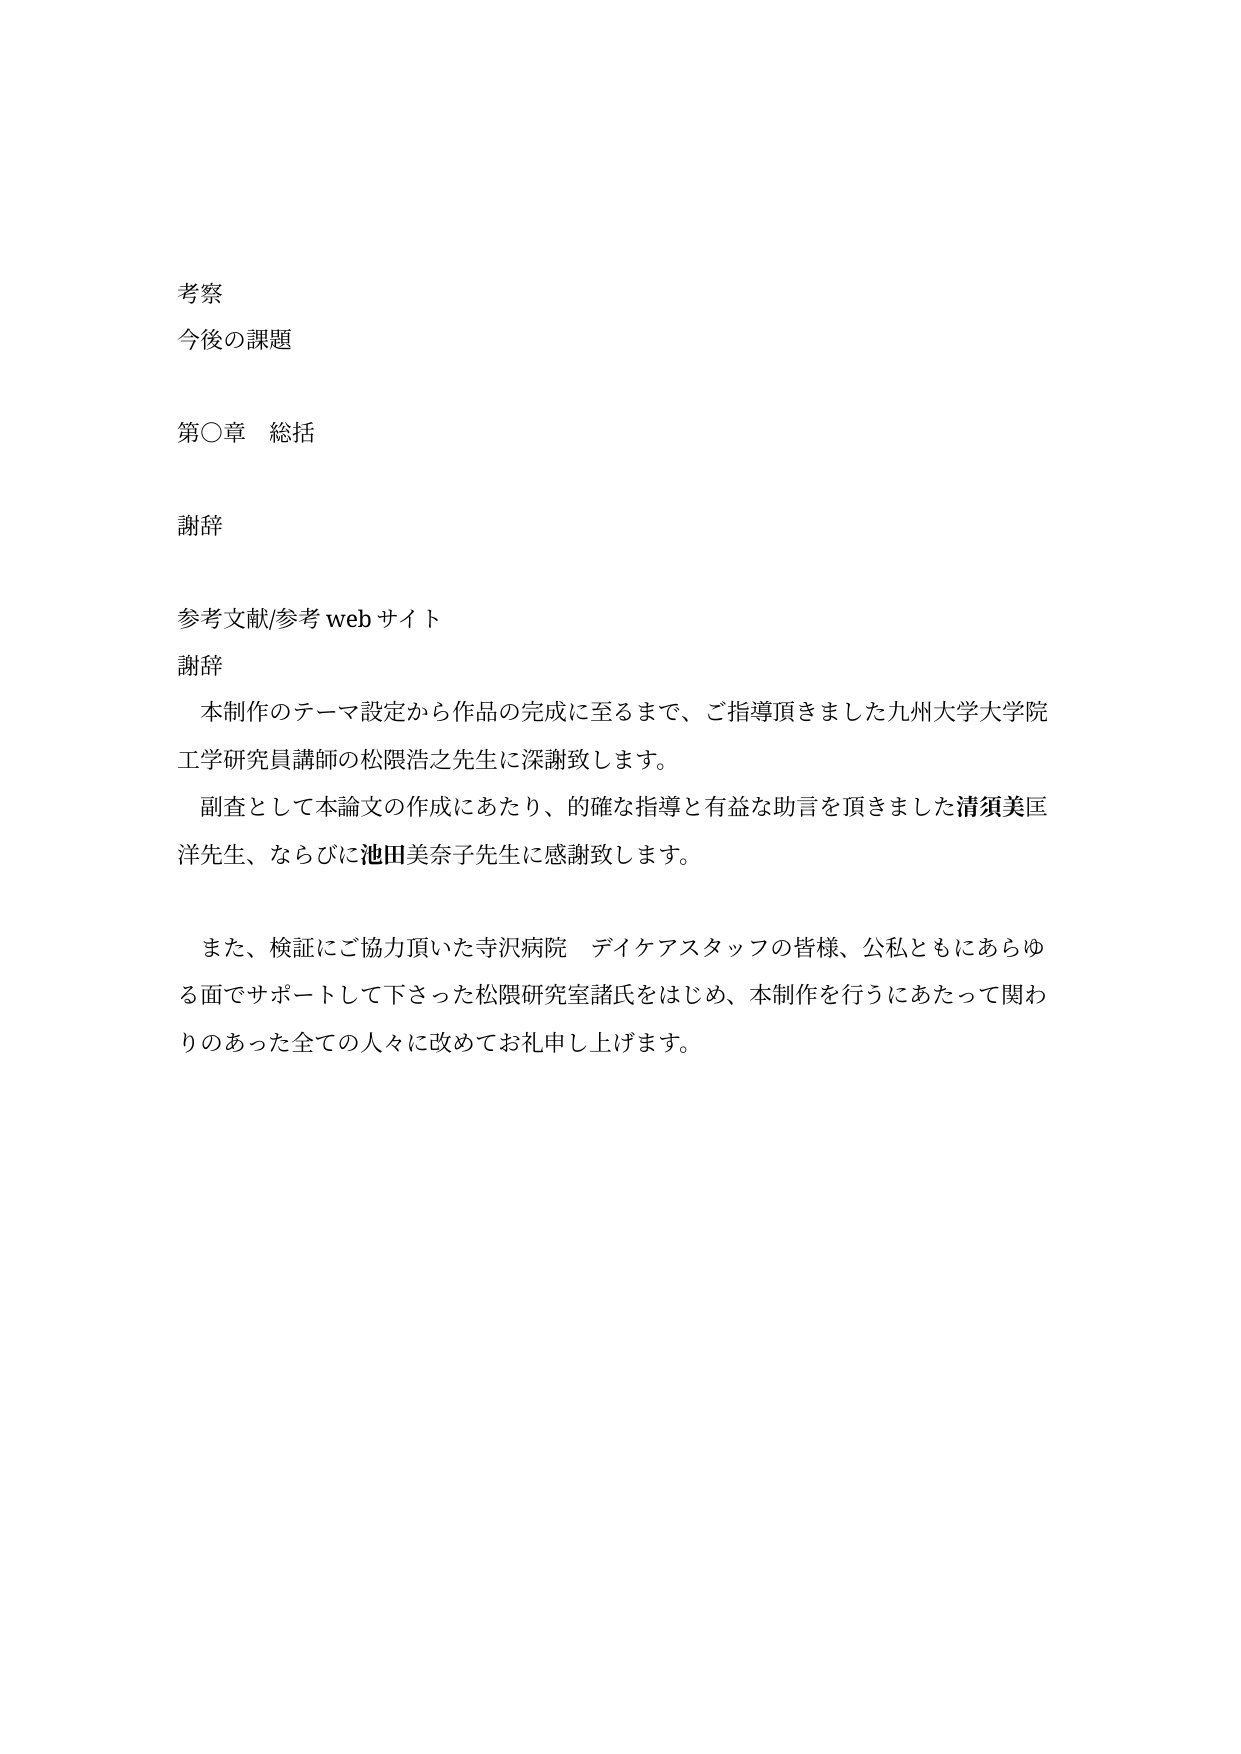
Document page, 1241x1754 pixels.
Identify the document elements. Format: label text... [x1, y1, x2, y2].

text 考察 [177, 271, 1063, 313]
text 今後の課題 [177, 318, 1063, 360]
text 本制作のテーマ設定から作品の完成に至るまで、ご指導頂きました九州大学大学院工学研究員講師の松隈浩之先生に深謝致します。 [177, 690, 1063, 779]
text 第○章 総括 [177, 411, 1063, 453]
text 参考文献/参考webサイト [177, 597, 1063, 638]
text また、検証にご協力頂いた寺沢病院 デイケアスタッフの皆様、公私ともにあらゆる面でサポートして下さった松隈研究室諸氏をはじめ、本制作を行うにあたって関わりのあった全ての人々に改めてお礼申し上げます。 [177, 925, 1063, 1063]
text 謝辞 [177, 643, 1063, 685]
text 謝辞 [177, 504, 1063, 546]
text 副査として本論文の作成にあたり、的確な指導と有益な助言を頂きました清須美匡洋先生、ならびに池田美奈子先生に感謝致します。 [177, 784, 1063, 874]
